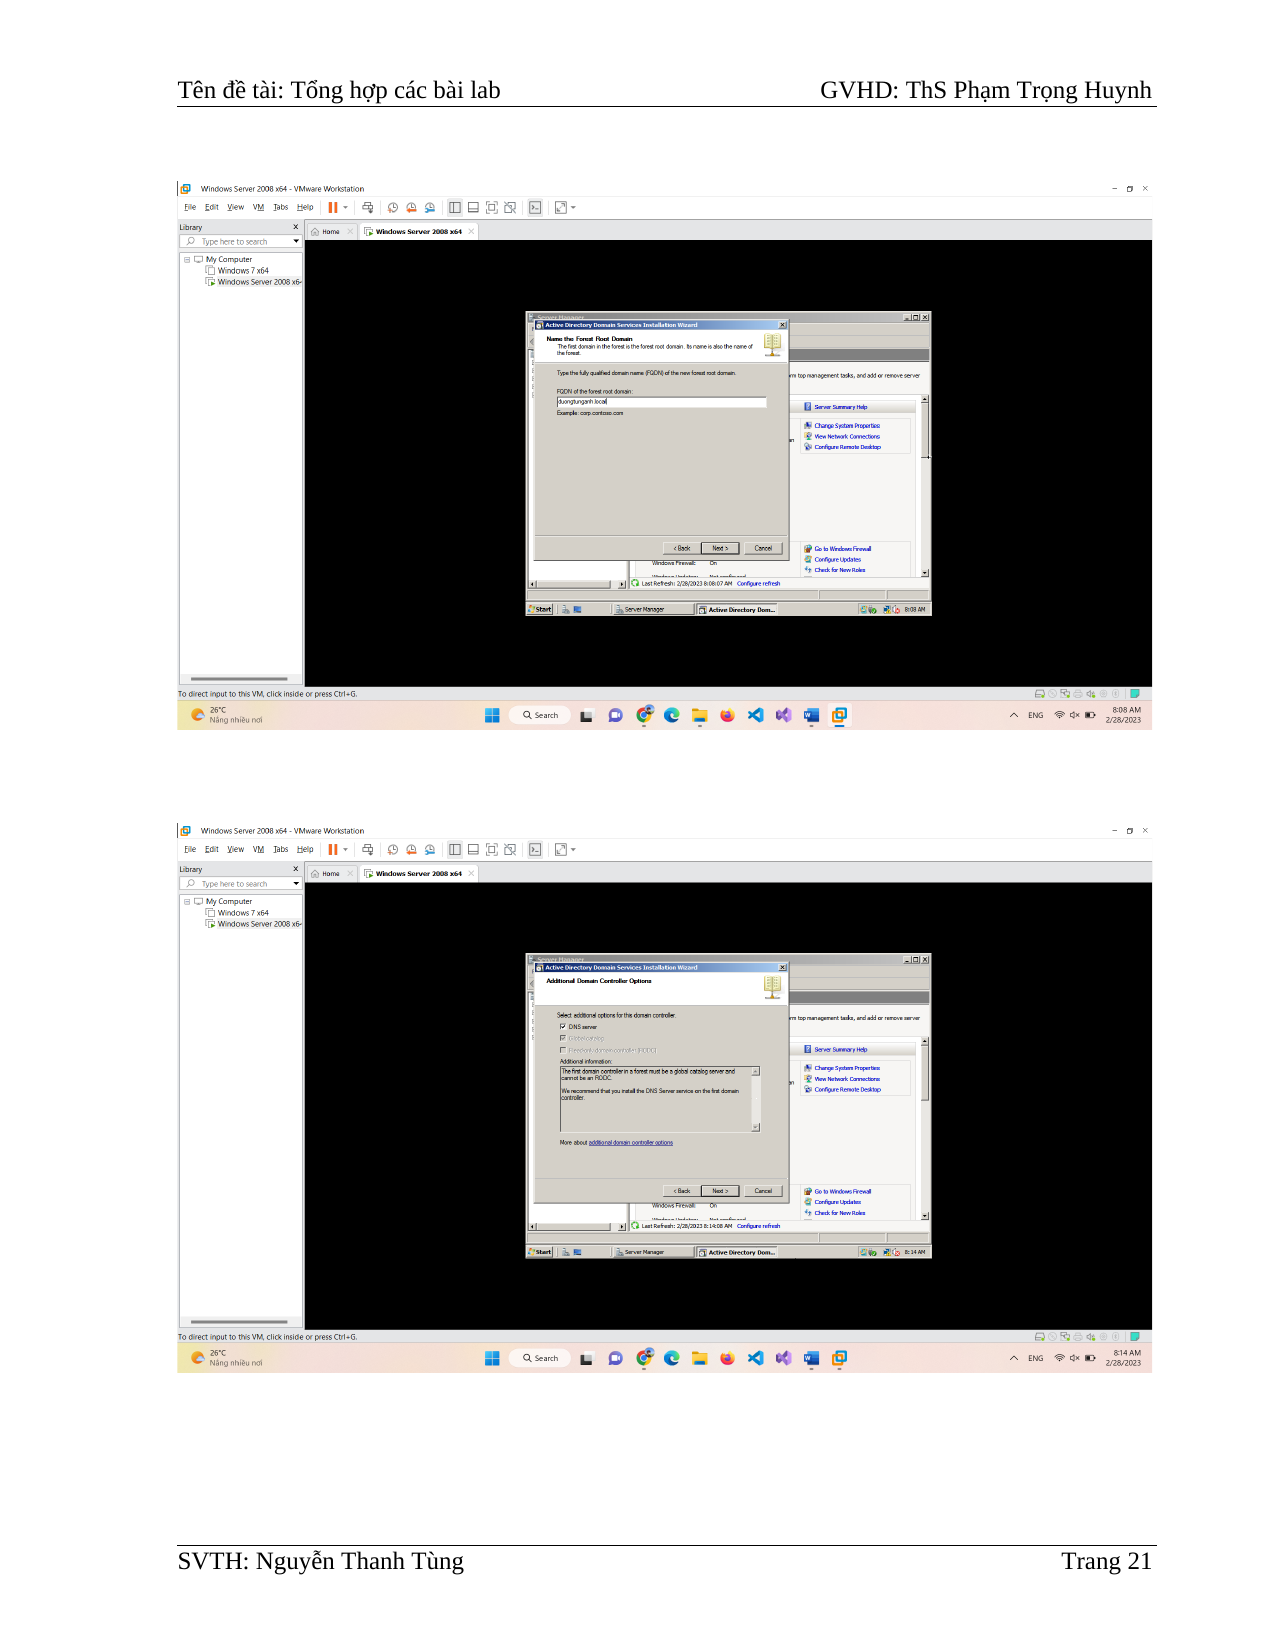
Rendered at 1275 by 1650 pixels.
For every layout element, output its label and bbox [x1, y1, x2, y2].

picture [177, 181, 1153, 730]
picture [177, 823, 1153, 1373]
